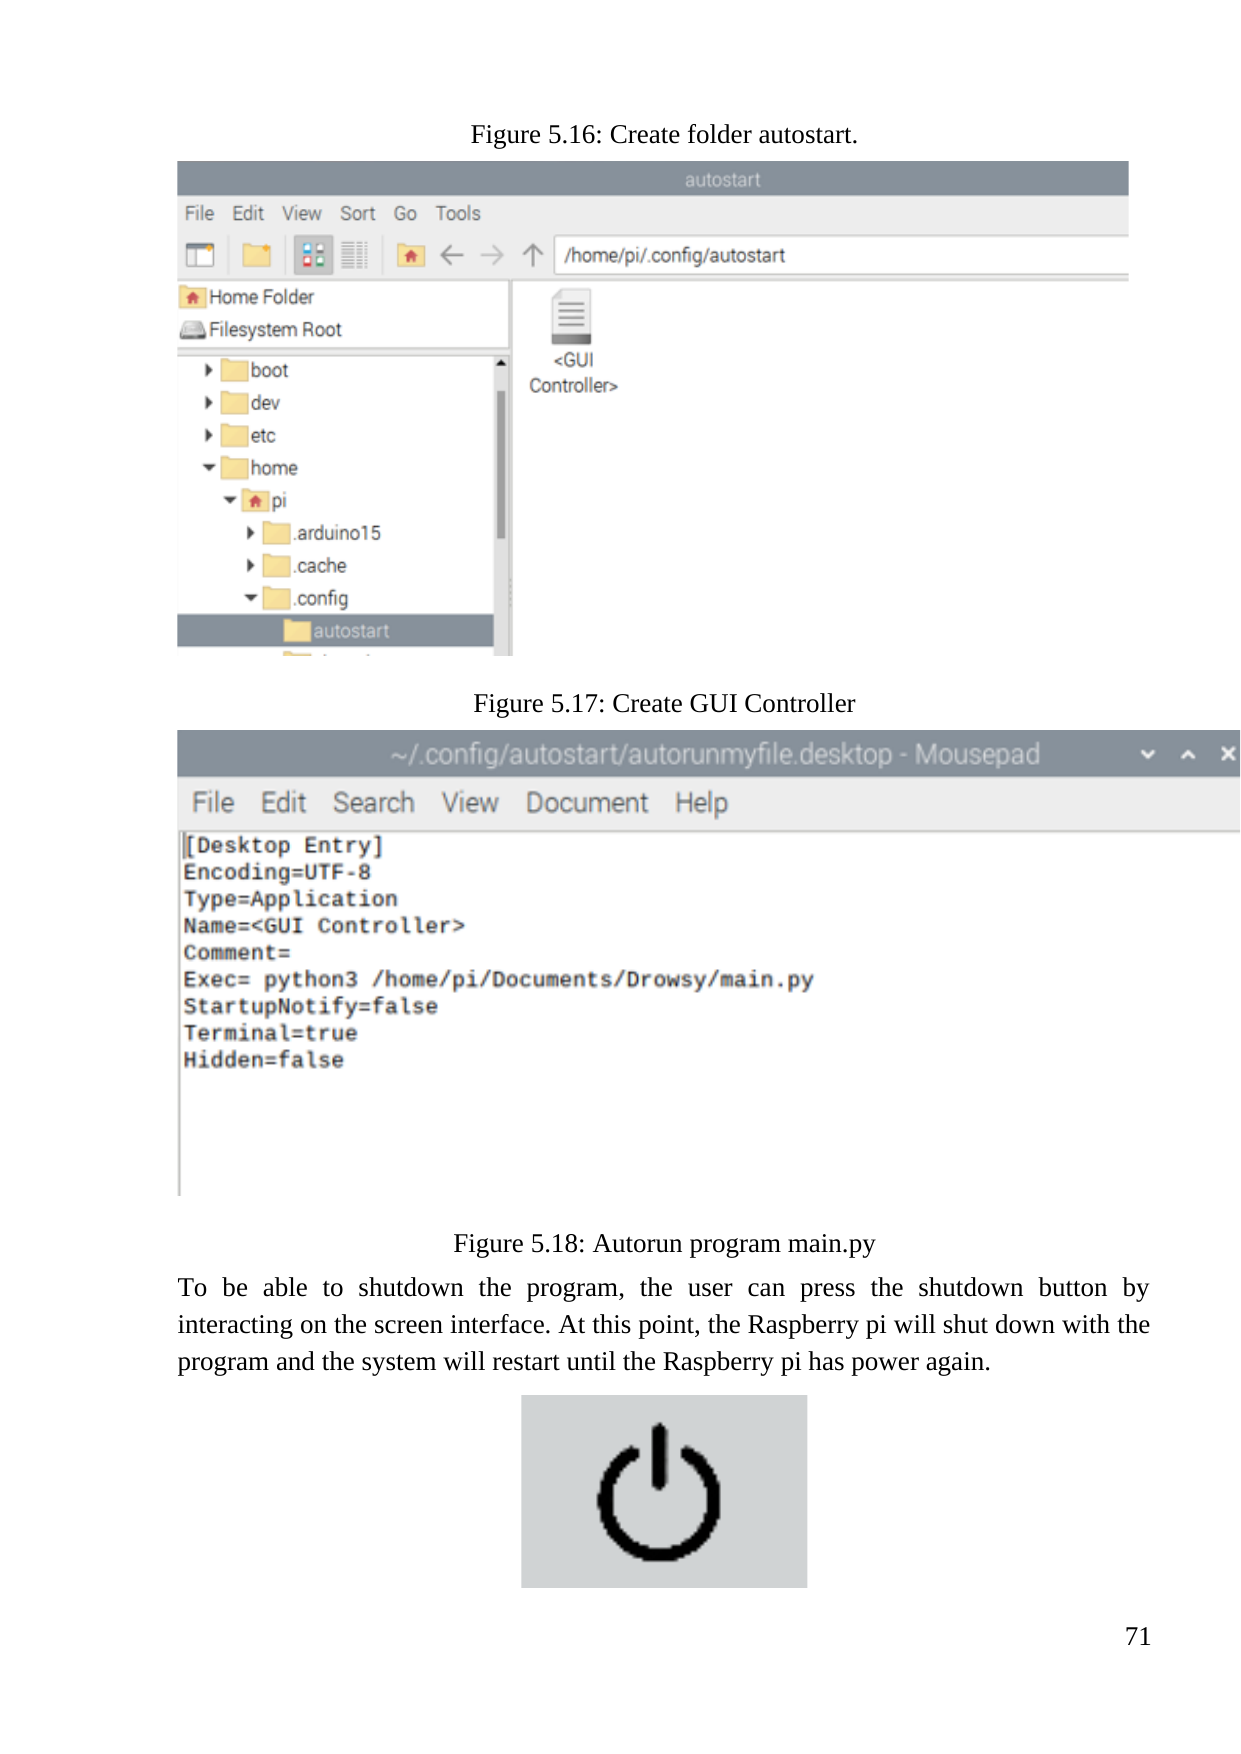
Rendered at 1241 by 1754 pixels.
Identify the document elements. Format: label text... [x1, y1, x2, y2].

text To be able to shutdown the program, the user can press the shutdown button by interacting on the screen interface. At this point, the Raspberry pi will shut down with the program and the system will restart until the Raspberry pi has power again. [177, 1271, 1152, 1377]
text Figure 5.18: Autorun program main.py [177, 1227, 1152, 1258]
text Figure 5.16: Create folder autostart. [177, 118, 1152, 149]
picture [177, 161, 1129, 656]
picture [521, 1395, 808, 1588]
picture [177, 730, 1241, 1196]
text Figure 5.17: Create GUI Controller [177, 687, 1152, 718]
